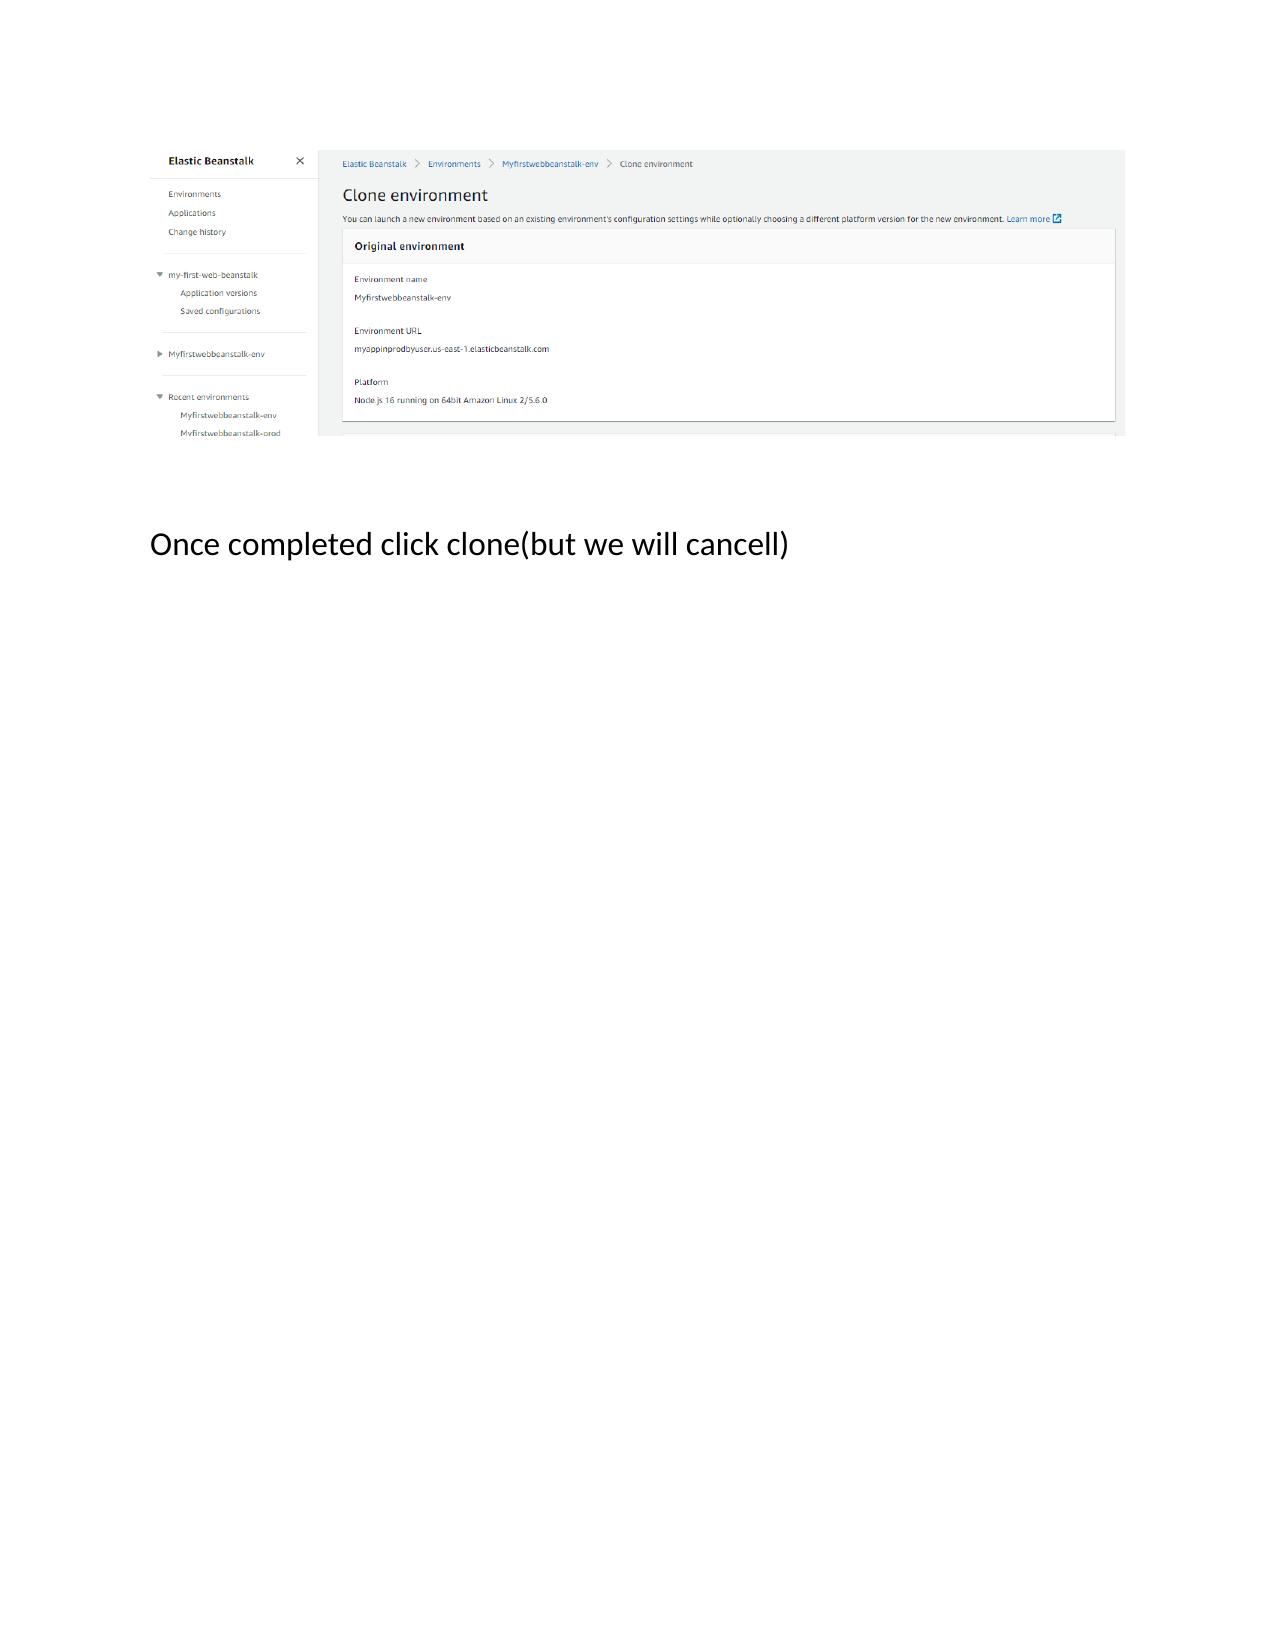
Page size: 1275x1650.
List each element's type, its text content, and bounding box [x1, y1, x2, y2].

picture [150, 150, 1125, 436]
text Once completed click clone(but we will cancell) [150, 523, 1125, 564]
